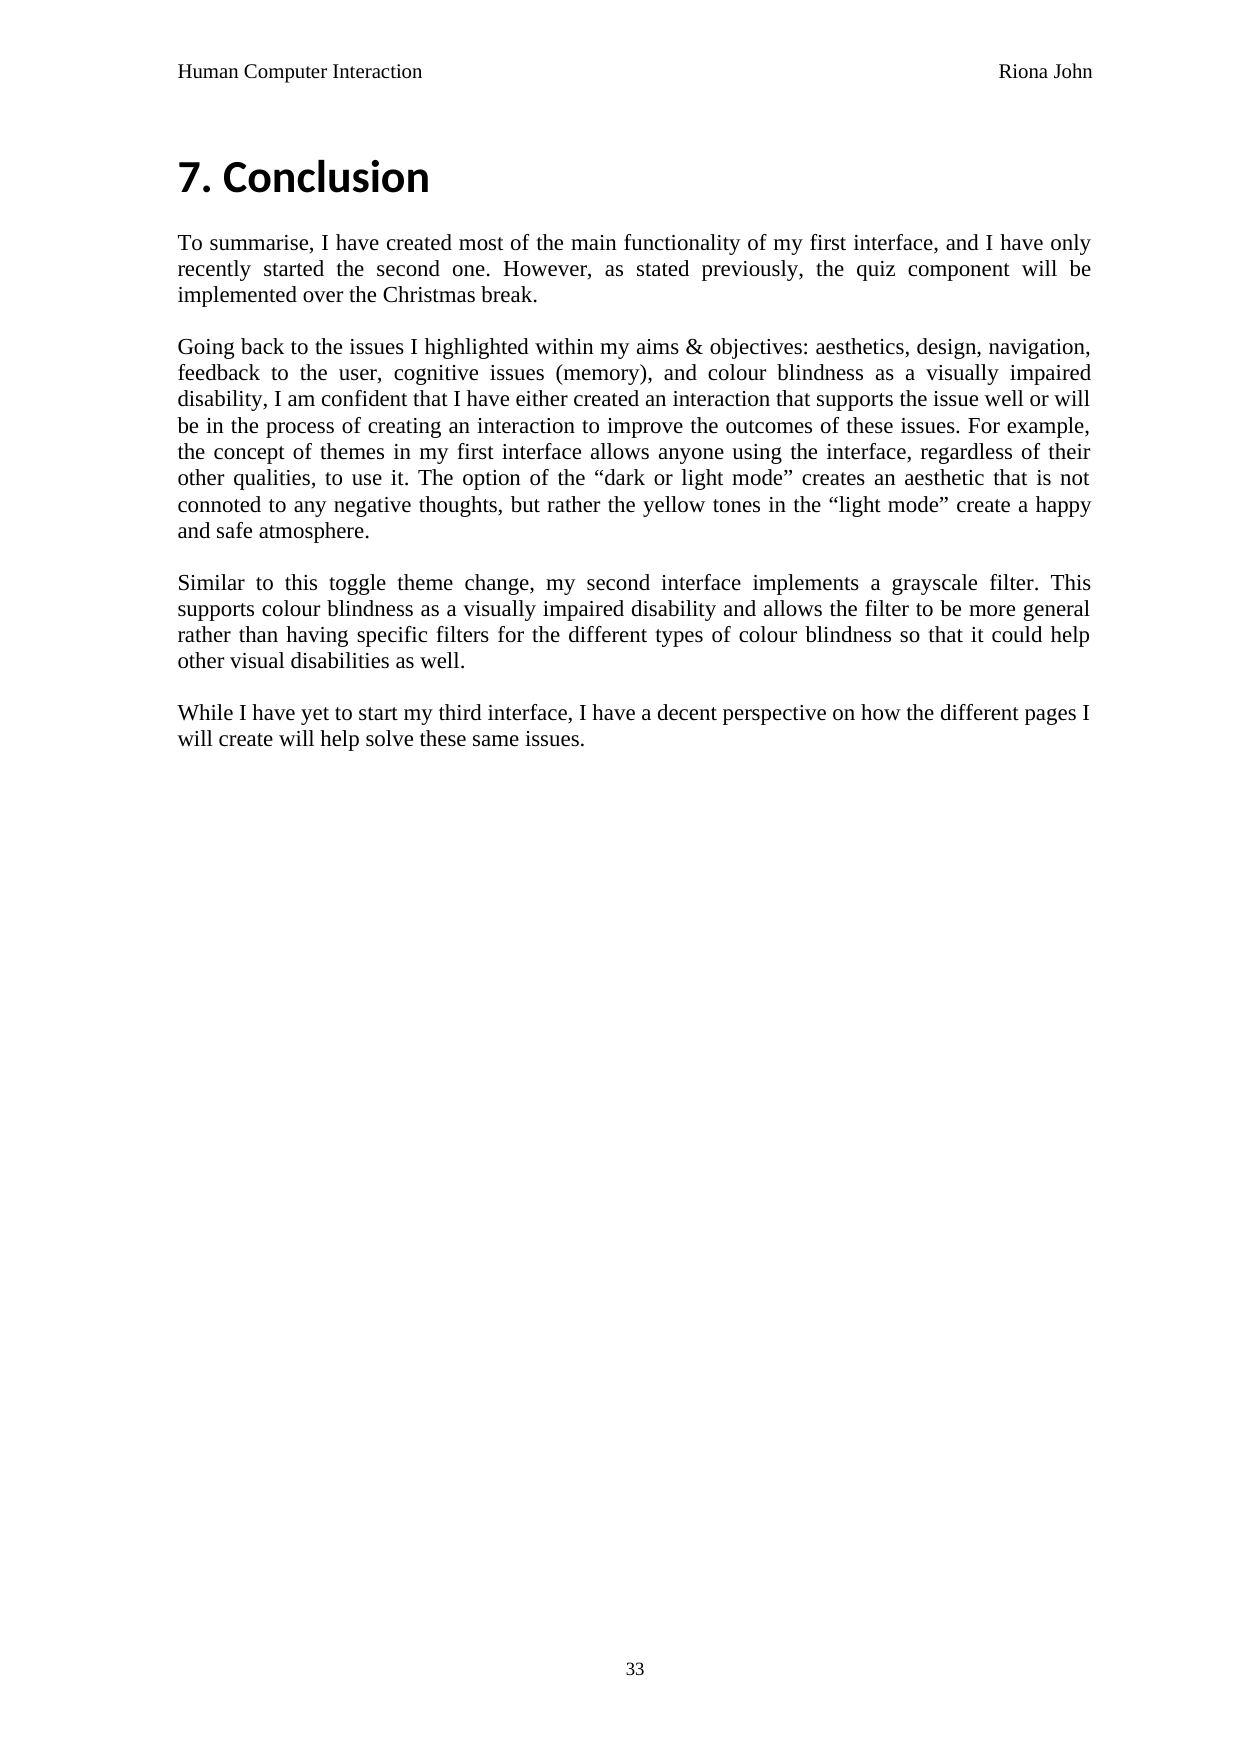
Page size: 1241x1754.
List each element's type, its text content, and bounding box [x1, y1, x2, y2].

text Similar to this toggle theme change, my second interface implements a grayscale filter. This supports colour blindness as a visually impaired disability and allows the filter to be more general rather than having specific filters for the different types of colour blindness so that it could help other visual disabilities as well. [177, 568, 1092, 674]
subtitle 7. Conclusion [177, 148, 1092, 204]
text Going back to the issues I highlighted within my aims & objectives: aesthetics, design, navigation, feedback to the user, cognitive issues (memory), and colour blindness as a visually impaired disability, I am confident that I have either created an interaction that supports the issue well or will be in the process of creating an interaction to improve the outcomes of these issues. For example, the concept of themes in my first interface allows anyone using the interface, regardless of their other qualities, to use it. The option of the “dark or light mode” creates an aesthetic that is not connoted to any negative thoughts, but rather the yellow tones in the “light mode” create a happy and safe atmosphere. [177, 333, 1092, 543]
text While I have yet to start my third interface, I have a decent perspective on how the different pages I will create will help solve these same issues. [177, 699, 1092, 752]
text To summarise, I have created most of the main functionality of my first interface, and I have only recently started the second one. However, as stated previously, the quiz component will be implemented over the Christmas break. [177, 229, 1092, 308]
